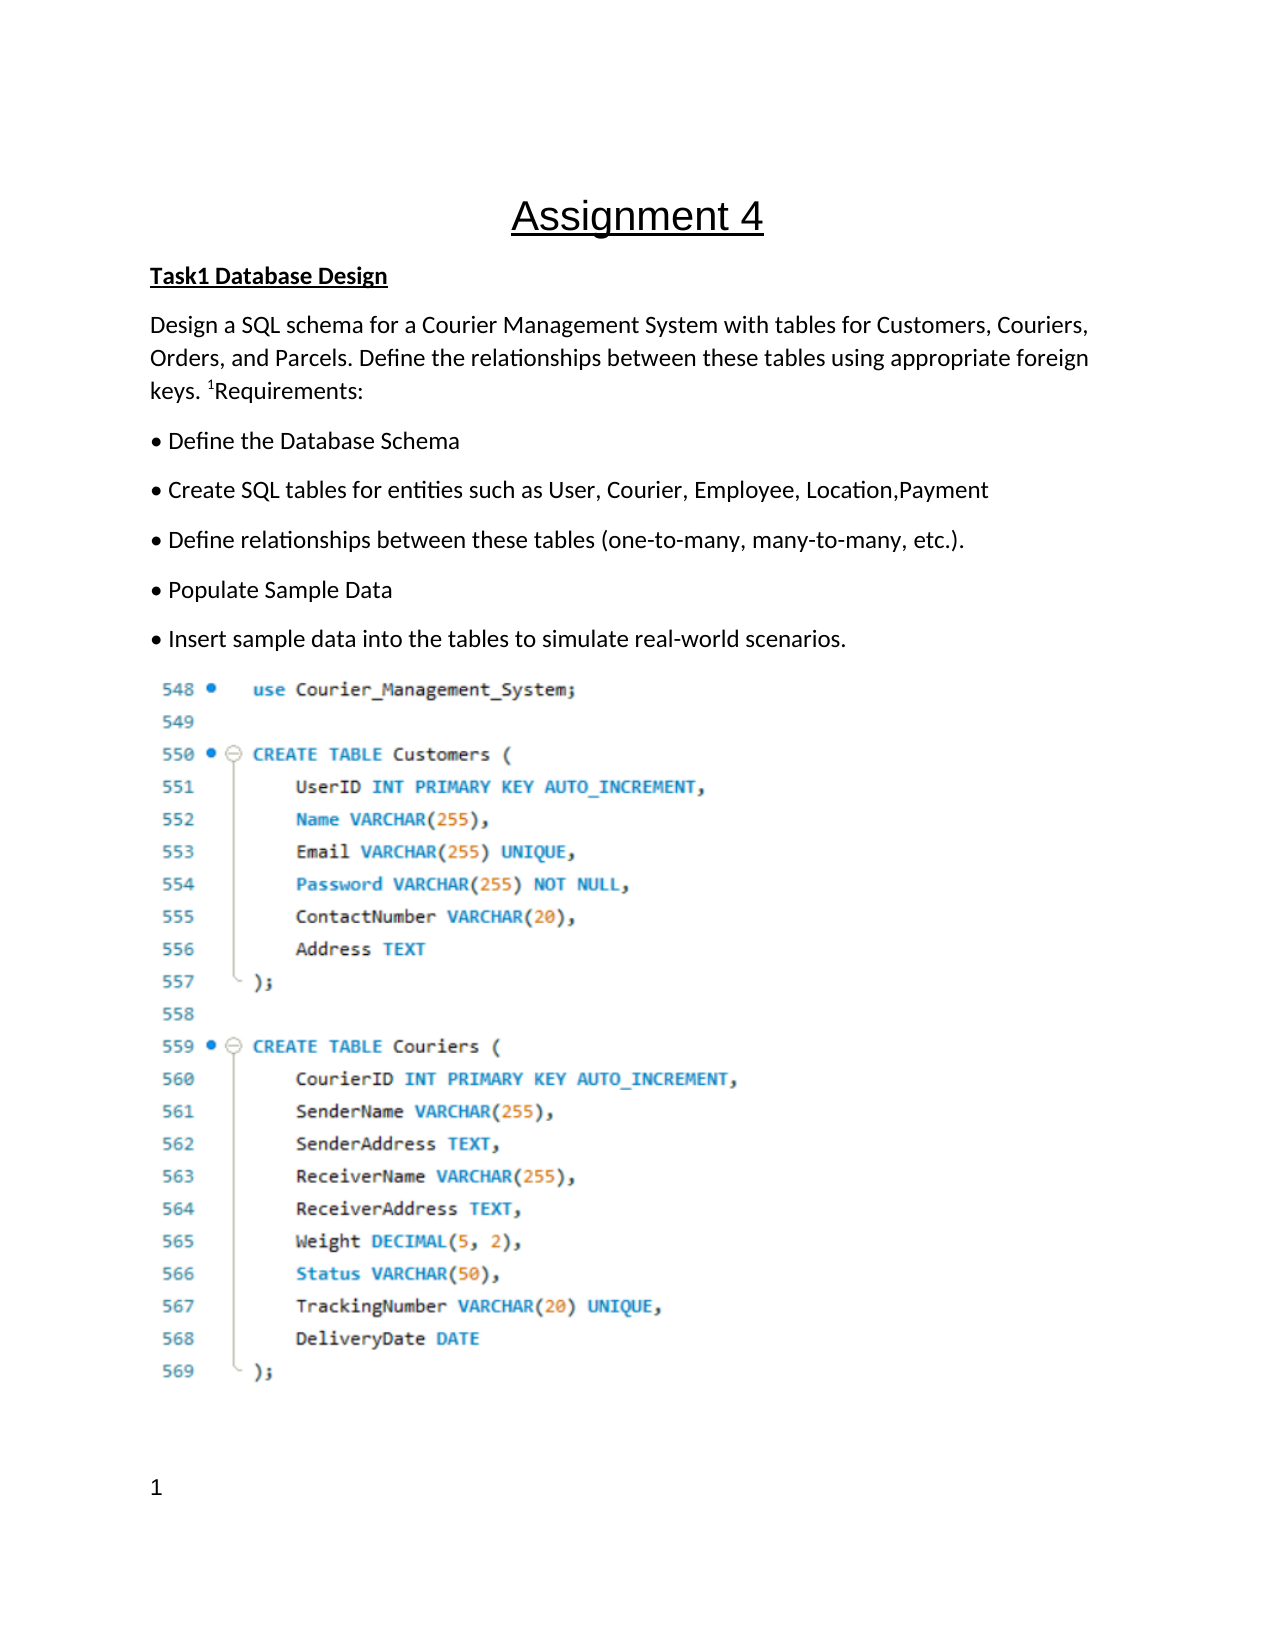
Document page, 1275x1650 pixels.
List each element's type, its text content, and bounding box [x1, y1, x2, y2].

text • Populate Sample Data [150, 574, 1125, 604]
text Task1 Database Design [150, 260, 1125, 291]
subtitle Assignment 4 [150, 192, 1125, 239]
text • Define the Database Schema [150, 425, 1125, 456]
text • Insert sample data into the tables to simulate real-world scenarios. [150, 623, 1125, 654]
text • Create SQL tables for entities such as User, Courier, Employee, Location,Payment [150, 474, 1125, 505]
text Design a SQL schema for a Courier Management System with tables for Customers, Couriers, Orders, and Parcels. Define the relationships between these tables using appropriate foreign keys. Requirements: [150, 309, 1125, 406]
picture [150, 672, 1091, 1393]
text • Define relationships between these tables (one-to-many, many-to-many, etc.). [150, 524, 1125, 555]
